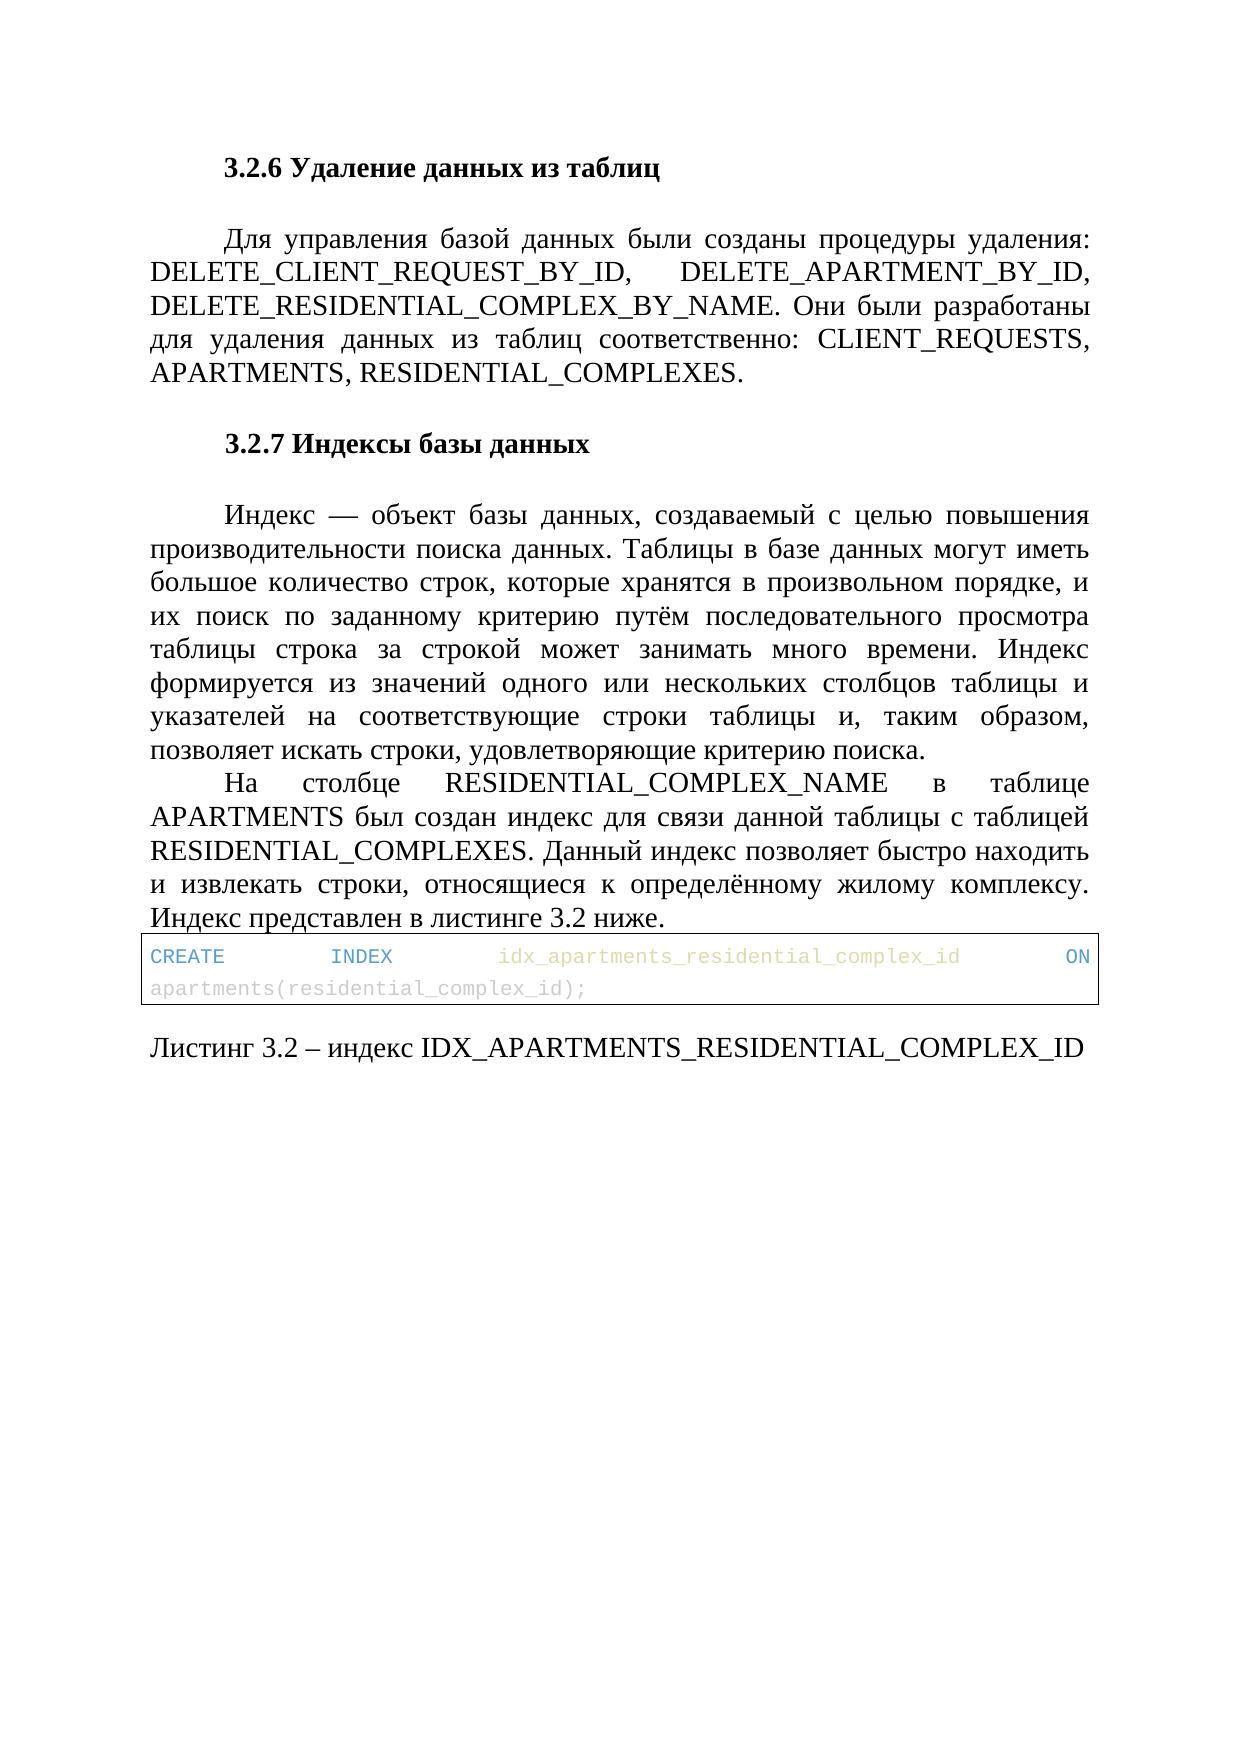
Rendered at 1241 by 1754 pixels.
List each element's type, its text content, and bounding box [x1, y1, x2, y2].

list .7 Индексы базы данных [225, 426, 1090, 460]
text CREATE INDEX idx_apartments_residential_complex_id ON apartments(residential_complex_id); [142, 934, 1098, 1004]
list Для управления базой данных были созданы процедуры удаления: DELETE_CLIENT_REQUEST_BY_ID, DELETE_APARTMENT_BY_ID, DELETE_RESIDENTIAL_COMPLEX_BY_NAME. Они были разработаны для удаления данных из таблиц соответственно: CLIENT_REQUESTS, APARTMENTS, RESIDENTIAL_COMPLEXES. [150, 221, 1090, 389]
list Листинг 3.2 – индекс IDX_APARTMENTS_RESIDENTIAL_COMPLEX_ID [150, 1030, 1090, 1064]
list 3.2.6 Удаление данных из таблиц [150, 150, 1090, 183]
text На столбце RESIDENTIAL_COMPLEX_NAME в таблице APARTMENTS был создан индекс для связи данной таблицы с таблицей RESIDENTIAL_COMPLEXES. Данный индекс позволяет быстро находить и извлекать строки, относящиеся к определённому жилому комплексу. Индекс представлен в листинге 3.2 ниже. [150, 766, 1090, 933]
text Индекс — объект базы данных, создаваемый с целью повышения производительности поиска данных. Таблицы в базе данных могут иметь большое количество строк, которые хранятся в произвольном порядке, и их поиск по заданному критерию путём последовательного просмотра таблицы строка за строкой может занимать много времени. Индекс формируется из значений одного или нескольких столбцов таблицы и указателей на соответствующие строки таблицы и, таким образом, позволяет искать строки, удовлетворяющие критерию поиска. [150, 497, 1090, 766]
